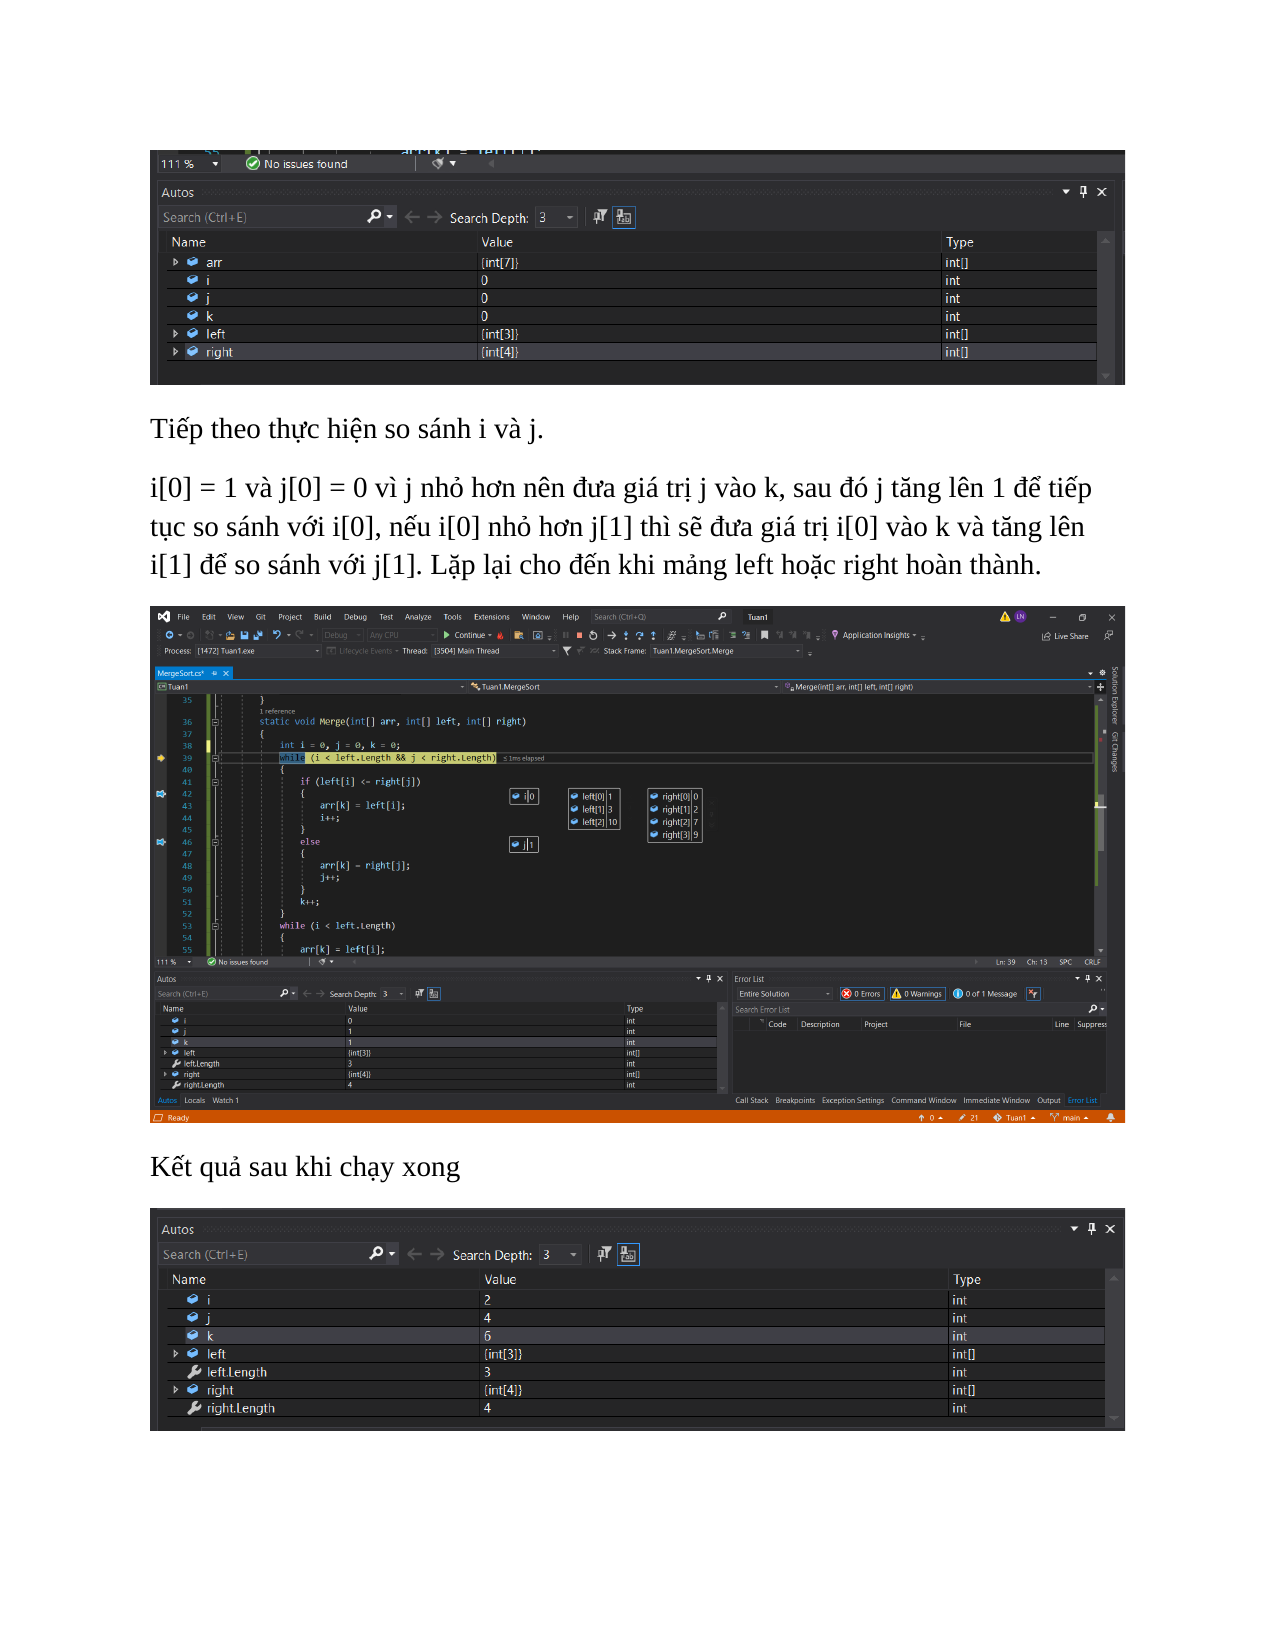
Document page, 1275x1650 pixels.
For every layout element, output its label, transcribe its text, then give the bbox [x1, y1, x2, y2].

picture [150, 150, 1125, 385]
picture [150, 606, 1125, 1123]
text Kết quả sau khi chạy xong [150, 1149, 1125, 1182]
text Tiếp theo thực hiện so sánh i và j. [150, 411, 1125, 444]
picture [150, 1208, 1125, 1431]
text i[0] = 1 và j[0] = 0 vì j nhỏ hơn nên đưa giá trị j vào k, sau đó j tăng lên 1 để tiếp tục so sánh với i[0], nếu i[0] nhỏ hơn j[1] thì sẽ đưa giá trị i[0] vào k và tăng lên i[1] để so sánh với j[1]. Lặp lại cho đến khi mảng left hoặc right hoàn thành. [150, 470, 1125, 581]
